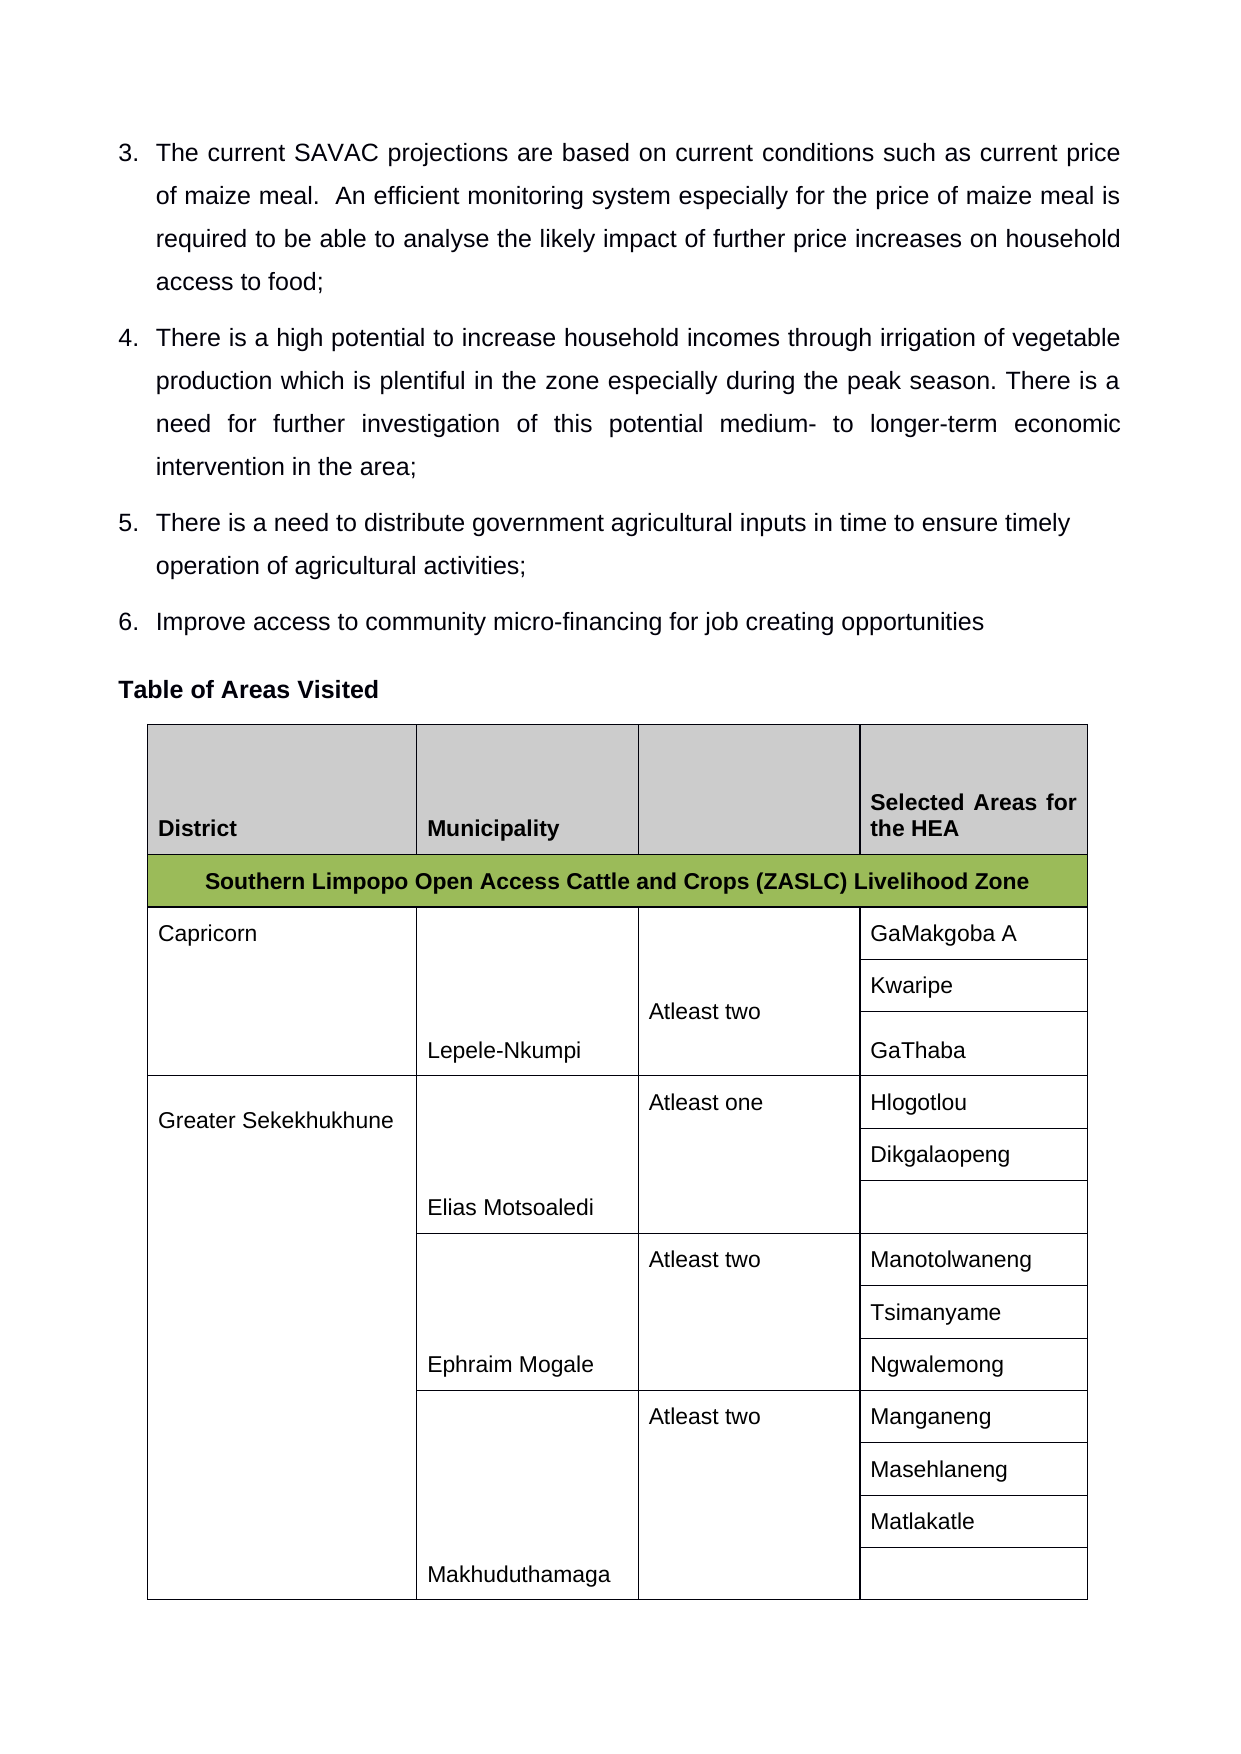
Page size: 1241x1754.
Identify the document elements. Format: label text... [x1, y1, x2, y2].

table_header Selected Areas for the HEA [861, 725, 1087, 854]
table_cell Atleast two [639, 1234, 859, 1390]
table_cell [861, 1181, 1087, 1233]
table_cell Masehlaneng [861, 1443, 1087, 1494]
list The current SAVAC projections are based on current conditions such as current price of maize meal. An efficient monitoring system especially for the price of maize meal is required to be able to analyse the likely impact of further price increases on household access to food; [118, 138, 1122, 296]
table_cell GaThaba [861, 1012, 1087, 1075]
table_cell Manganeng [861, 1391, 1087, 1442]
table_cell Tsimanyame [861, 1286, 1087, 1337]
table_cell Atleast one [639, 1076, 859, 1233]
list Improve access to community micro-financing for job creating opportunities [118, 606, 1122, 635]
subtitle Table of Areas Visited [118, 674, 1122, 703]
table_cell Southern Limpopo Open Access Cattle and Crops (ZASLC) Livelihood Zone [148, 855, 1087, 906]
table_cell Atleast two [639, 1391, 859, 1599]
list There is a high potential to increase household incomes through irrigation of vegetable production which is plentiful in the zone especially during the peak season. There is a need for further investigation of this potential medium- to longer-term economic intervention in the area; [118, 323, 1122, 481]
table_cell Lepele-Nkumpi [417, 908, 638, 1075]
table_cell Dikgalaopeng [861, 1129, 1087, 1180]
table_cell Matlakatle [861, 1496, 1087, 1547]
table_cell Ngwalemong [861, 1339, 1087, 1390]
table_cell Greater Sekekhukhune [148, 1076, 416, 1599]
table_cell Elias Motsoaledi [417, 1076, 638, 1233]
table_cell Manotolwaneng [861, 1234, 1087, 1285]
table_cell Capricorn [148, 908, 416, 1075]
table_header [639, 725, 859, 854]
table_cell Kwaripe [861, 960, 1087, 1011]
table_cell Ephraim Mogale [417, 1234, 638, 1390]
table_cell GaMakgoba A [861, 908, 1087, 959]
table_cell Makhuduthamaga [417, 1391, 638, 1599]
table_cell Atleast two [639, 908, 859, 1075]
table_cell [861, 1548, 1087, 1599]
table_header District [148, 725, 416, 854]
list There is a need to distribute government agricultural inputs in time to ensure timely operation of agricultural activities; [118, 508, 1122, 579]
table_cell Hlogotlou [861, 1076, 1087, 1128]
table_header Municipality [417, 725, 638, 854]
